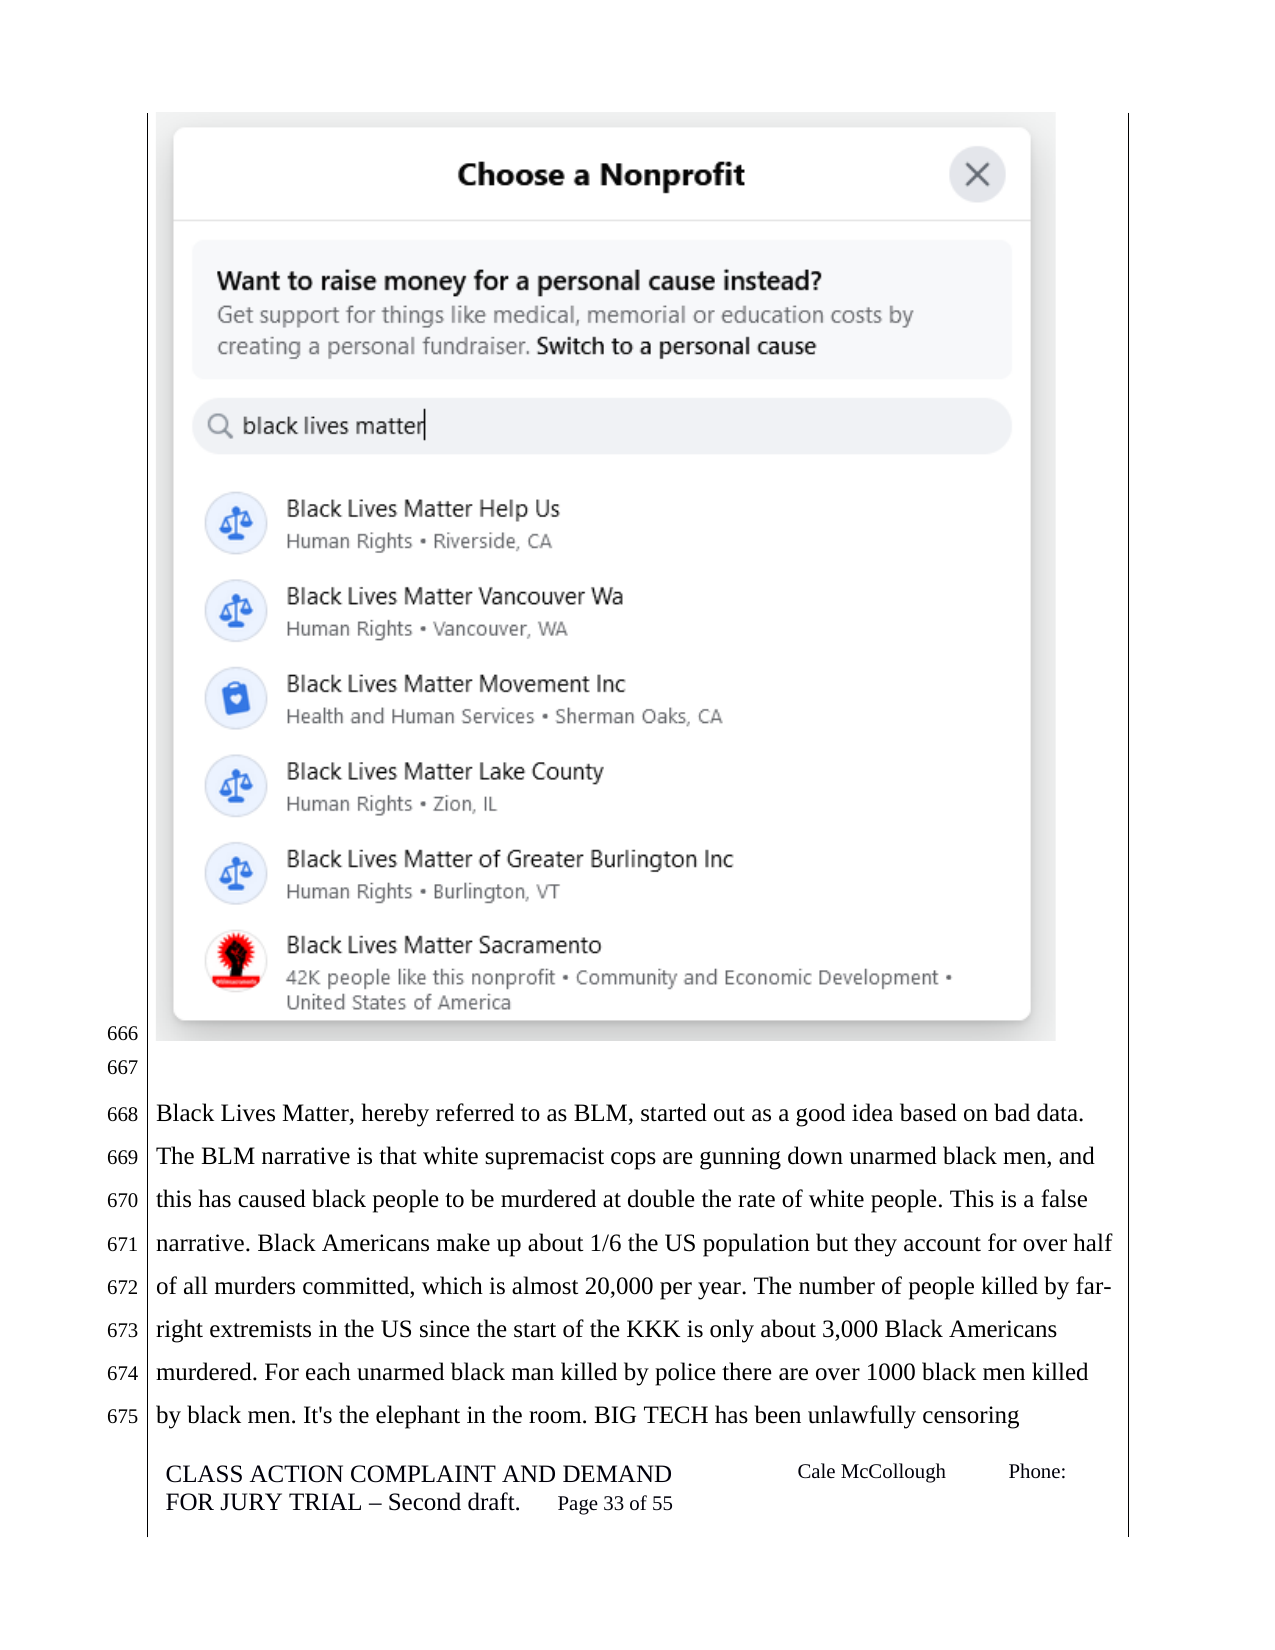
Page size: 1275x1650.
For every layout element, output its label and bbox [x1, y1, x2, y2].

picture [155, 112, 1056, 1041]
text [156, 1098, 1119, 1429]
